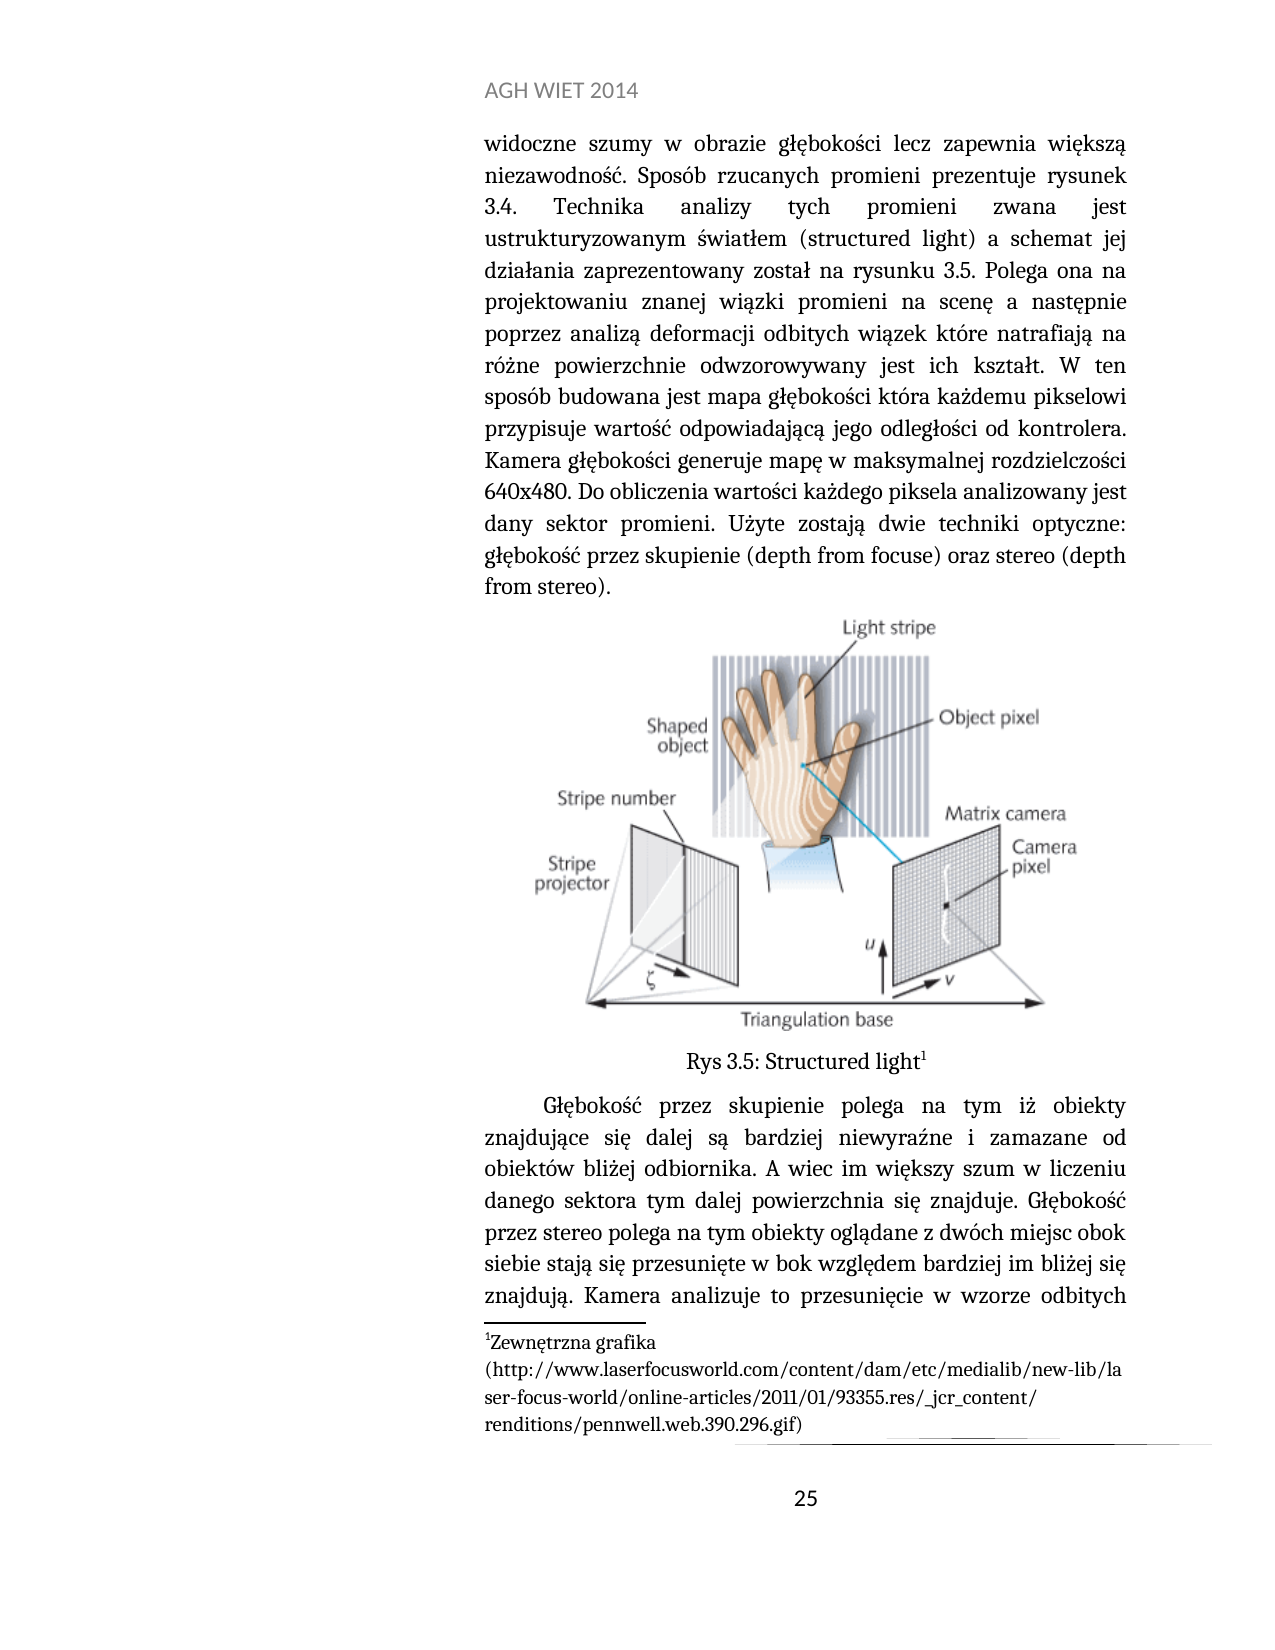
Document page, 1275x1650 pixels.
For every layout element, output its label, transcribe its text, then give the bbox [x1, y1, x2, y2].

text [484, 130, 1127, 601]
picture [534, 617, 1078, 1031]
text Rys 3.5: Structured light [484, 1047, 1127, 1075]
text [484, 1092, 1127, 1309]
